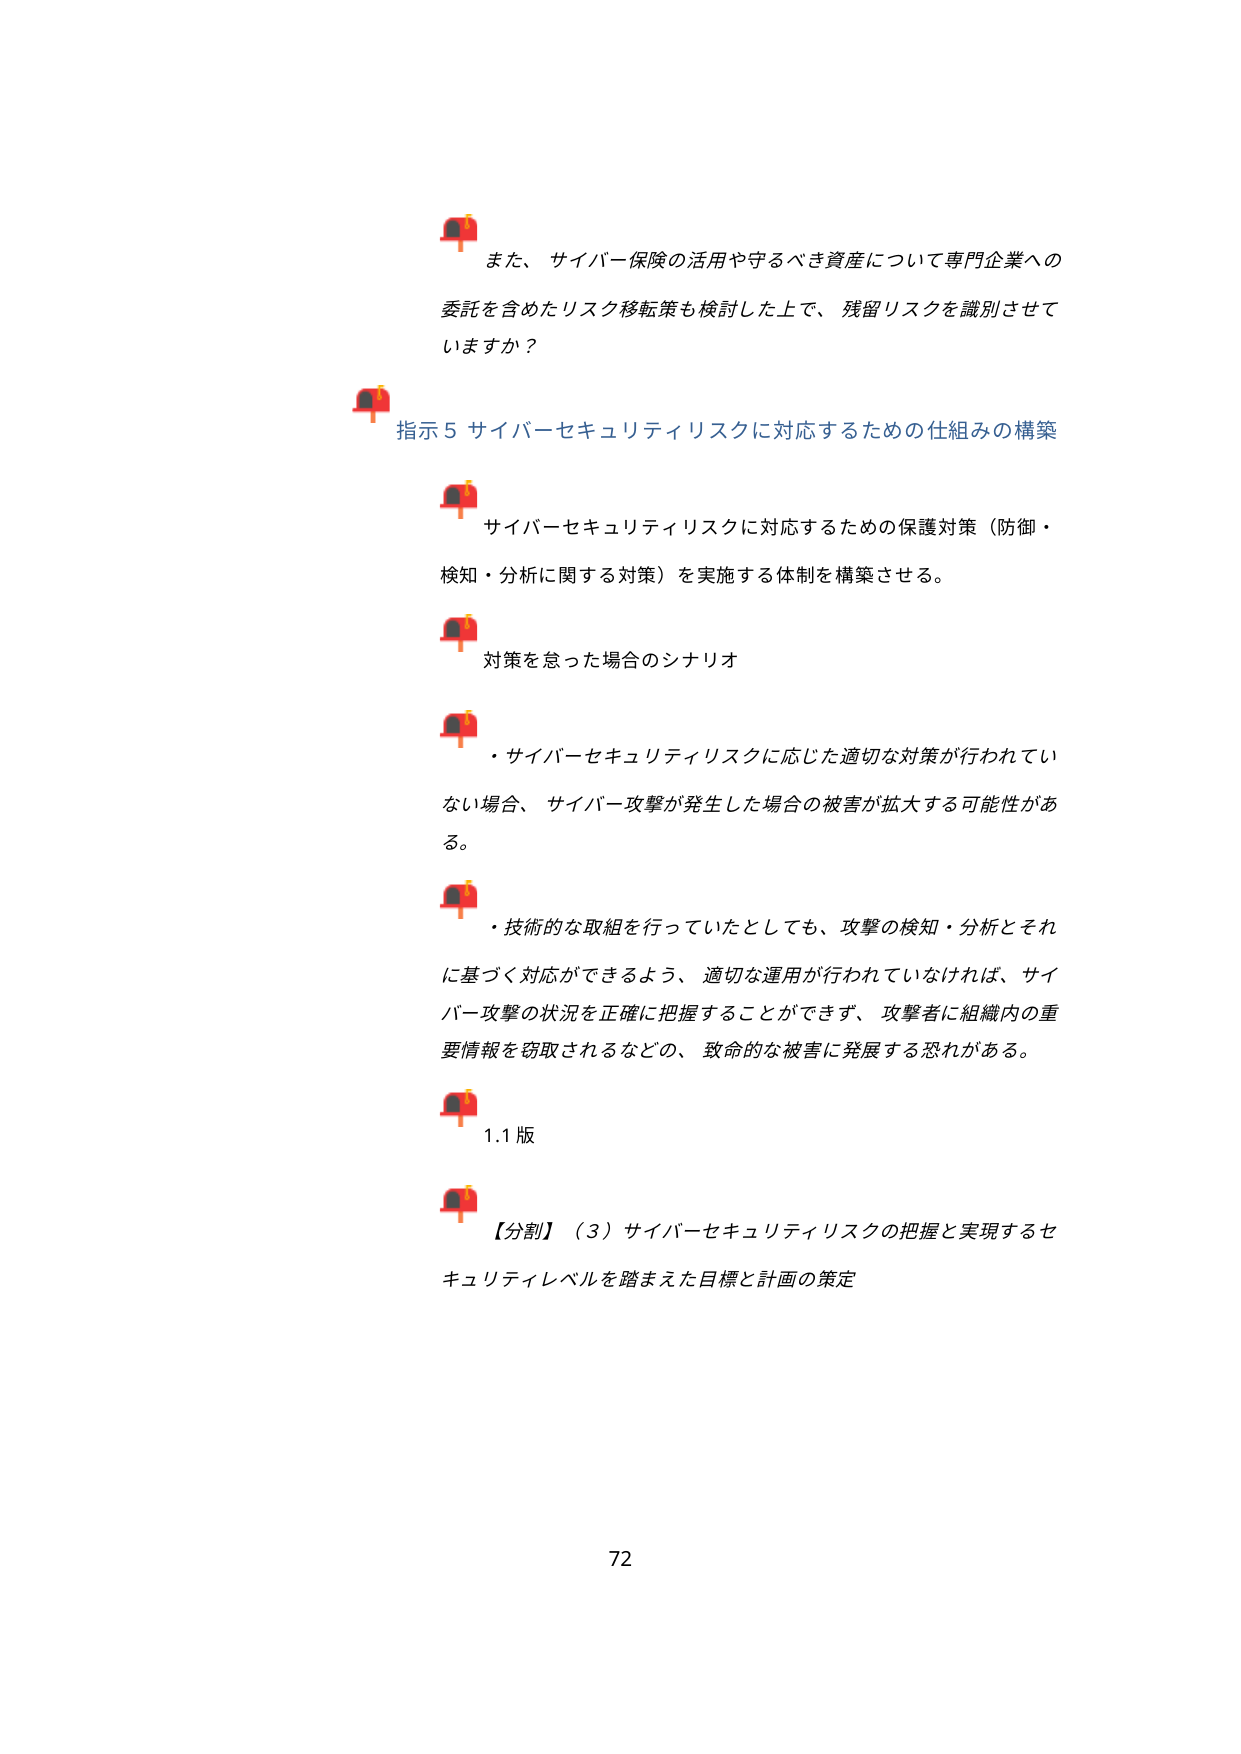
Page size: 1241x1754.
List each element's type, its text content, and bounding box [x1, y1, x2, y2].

text 1.1版 [440, 1089, 1063, 1164]
picture [352, 385, 390, 423]
text サイバーセキュリティリスクに対応するための保護対策（防御・検知・分析に関する対策）を実施する体制を構築させる。 [440, 481, 1063, 593]
picture [439, 480, 478, 519]
text 対策を怠った場合のシナリオ [440, 614, 1063, 689]
picture [439, 1185, 478, 1223]
picture [439, 880, 478, 919]
picture [439, 614, 478, 652]
text ・技術的な取組を行っていたとしても、攻撃の検知・分析とそれに基づく対応ができるよう、 適切な運用が行われていなければ、サイバー攻撃の状況を正確に把握することができず、 攻撃者に組織内の重要情報を窃取されるなどの、 致命的な被害に発展する恐れがある。 [440, 881, 1063, 1068]
text また、 サイバー保険の活用や守るべき資産について専門企業への委託を含めたリスク移転策も検討した上で、 残留リスクを識別させていますか？ [440, 214, 1063, 364]
text 【分割】（３）サイバーセキュリティリスクの把握と実現するセキュリティレベルを踏まえた目標と計画の策定 [440, 1185, 1063, 1297]
picture [439, 1089, 478, 1127]
picture [439, 214, 478, 252]
text ・サイバーセキュリティリスクに応じた適切な対策が行われていない場合、 サイバー攻撃が発生した場合の被害が拡大する可能性がある。 [440, 710, 1063, 860]
text 指示５ サイバーセキュリティリスクに対応するための仕組みの構築 [352, 385, 1063, 460]
picture [439, 710, 478, 748]
